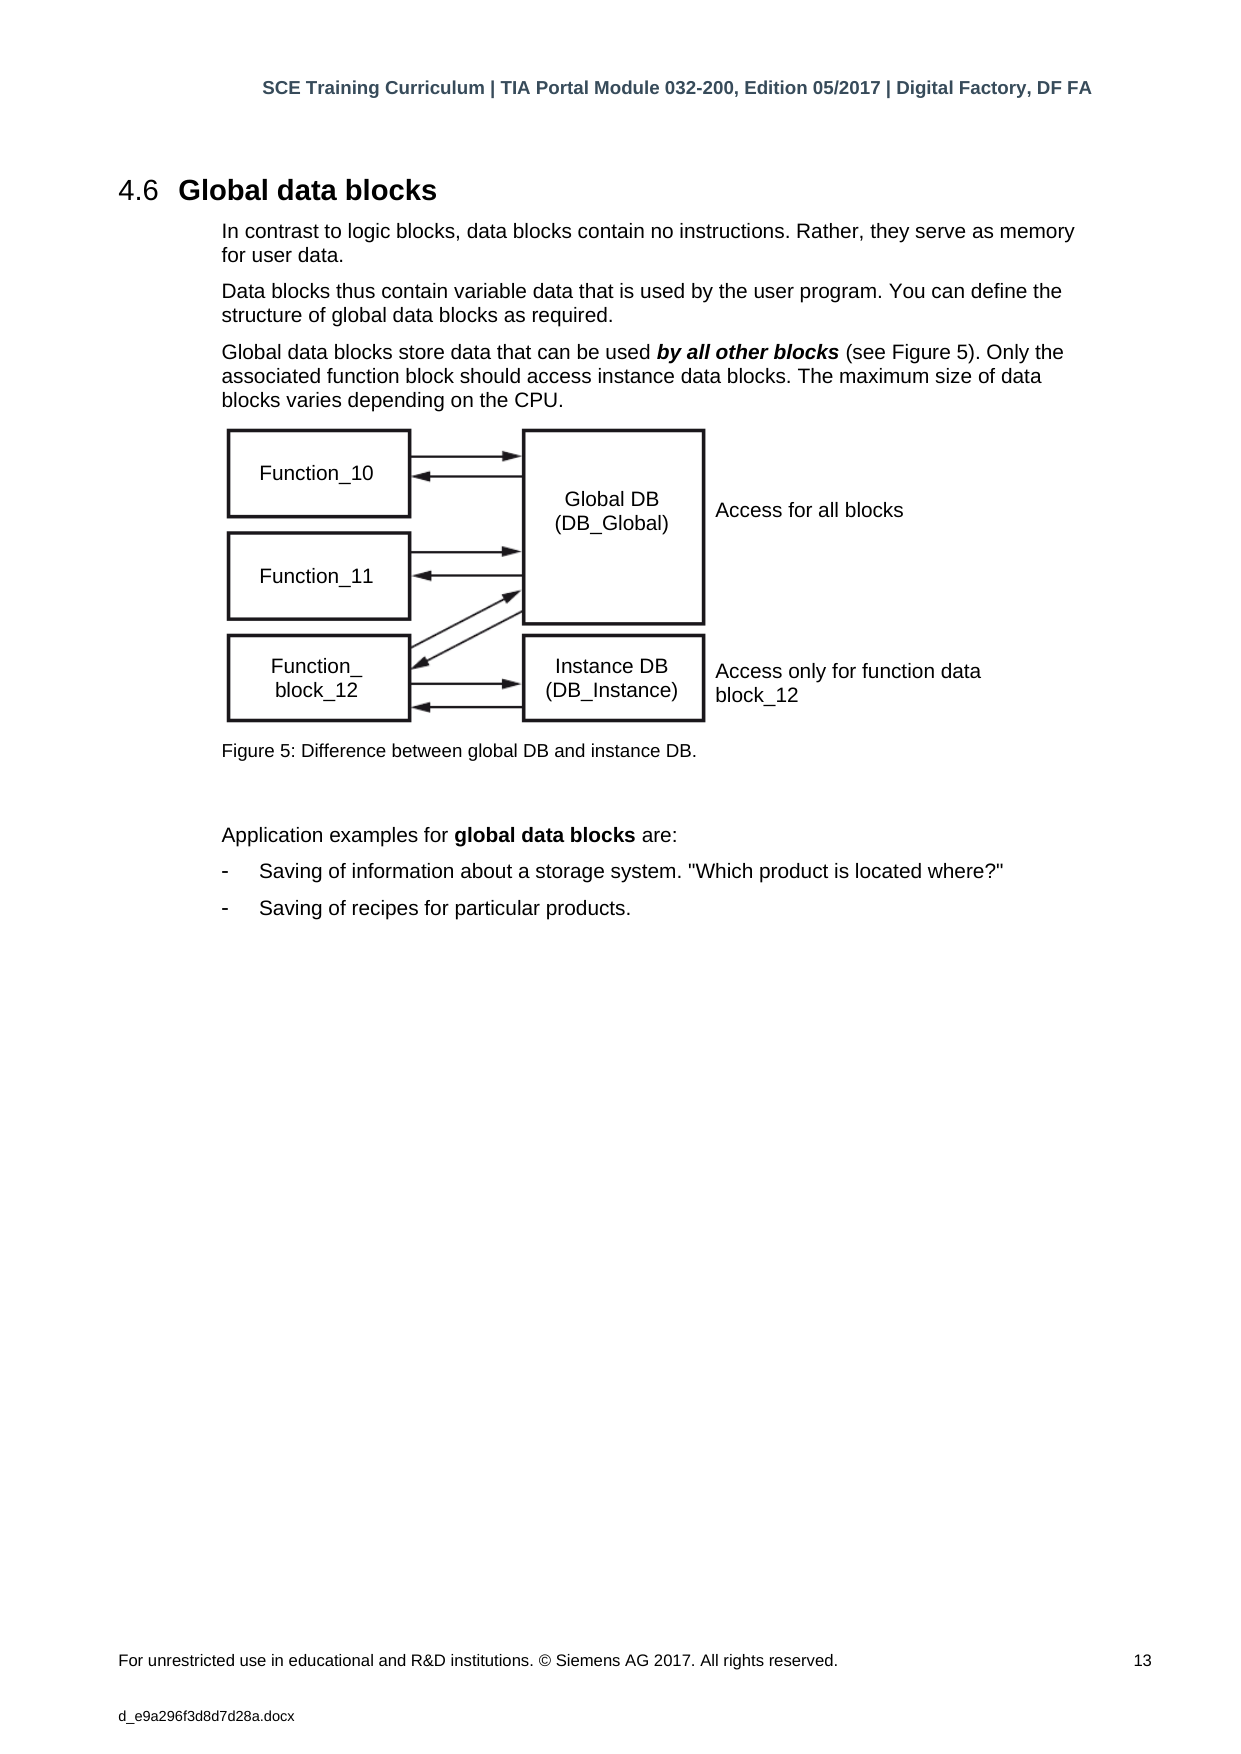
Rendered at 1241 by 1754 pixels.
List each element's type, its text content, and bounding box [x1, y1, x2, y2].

subtitle Global data blocks [118, 173, 1092, 206]
text Global data blocks store data that can be used by all other blocks (see Figure 5). Only the associated function block should access instance data blocks. The maximum size of data blocks varies depending on the CPU. [221, 339, 1092, 411]
text In contrast to logic blocks, data blocks contain no instructions. Rather, they serve as memory for user data. [221, 219, 1092, 267]
picture [221, 423, 983, 727]
text Figure 5: Difference between global DB and instance DB. [221, 739, 1092, 761]
text Application examples for global data blocks are: [221, 823, 1092, 847]
text Data blocks thus contain variable data that is used by the user program. You can define the structure of global data blocks as required. [221, 279, 1092, 327]
list Saving of recipes for particular products. [221, 896, 1092, 920]
list Saving of information about a storage system. "Which product is located where?" [221, 859, 1092, 883]
